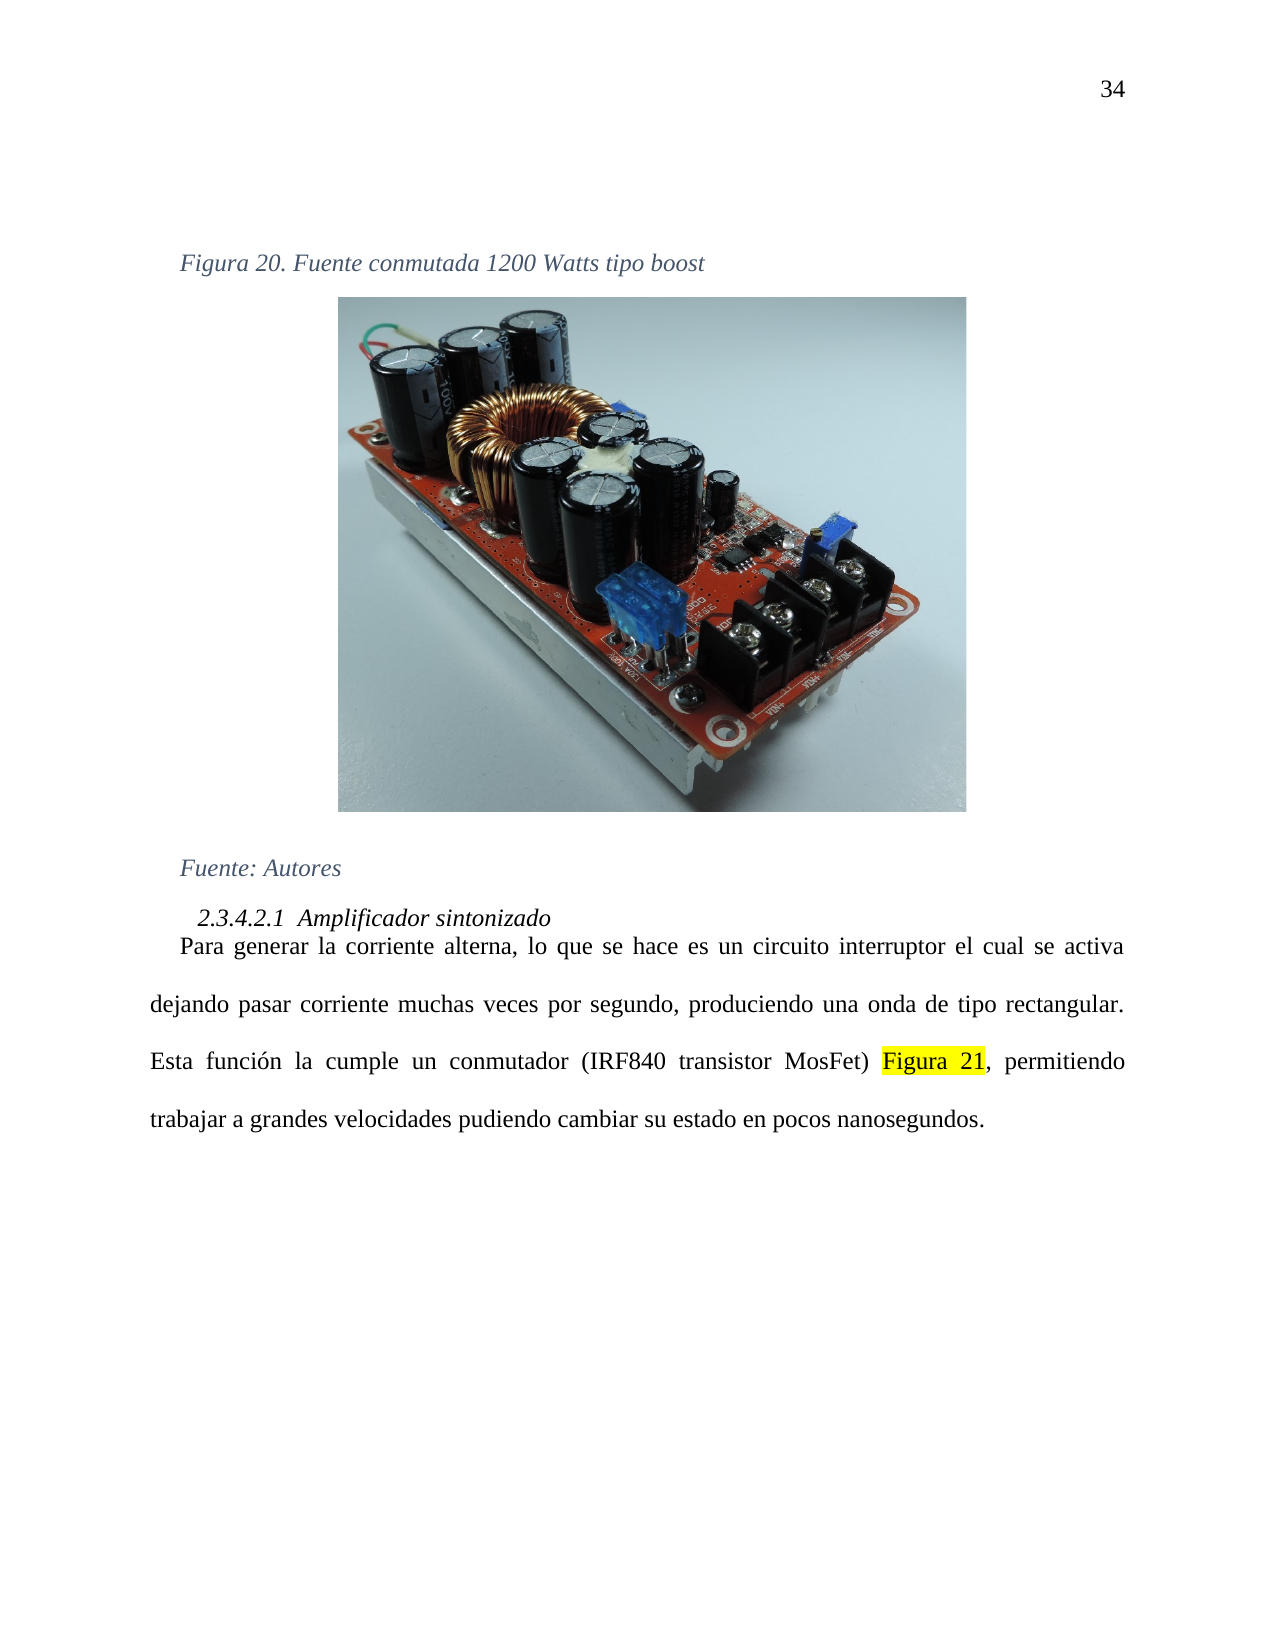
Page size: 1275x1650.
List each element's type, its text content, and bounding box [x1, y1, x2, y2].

text Para generar la corriente alterna, lo que se hace es un circuito interruptor el cual se activa dejando pasar corriente muchas veces por segundo, produciendo una onda de tipo rectangular. Esta función la cumple un conmutador (IRF840 transistor MosFet) Figura 21, permitiendo trabajar a grandes velocidades pudiendo cambiar su estado en pocos nanosegundos. [150, 931, 1125, 1133]
text Fuente: Autores [150, 853, 1125, 882]
text Figura 20. Fuente conmutada 1200 Watts tipo boost [150, 248, 1125, 276]
picture [338, 297, 967, 812]
subtitle Amplificador sintonizado [150, 903, 1125, 931]
